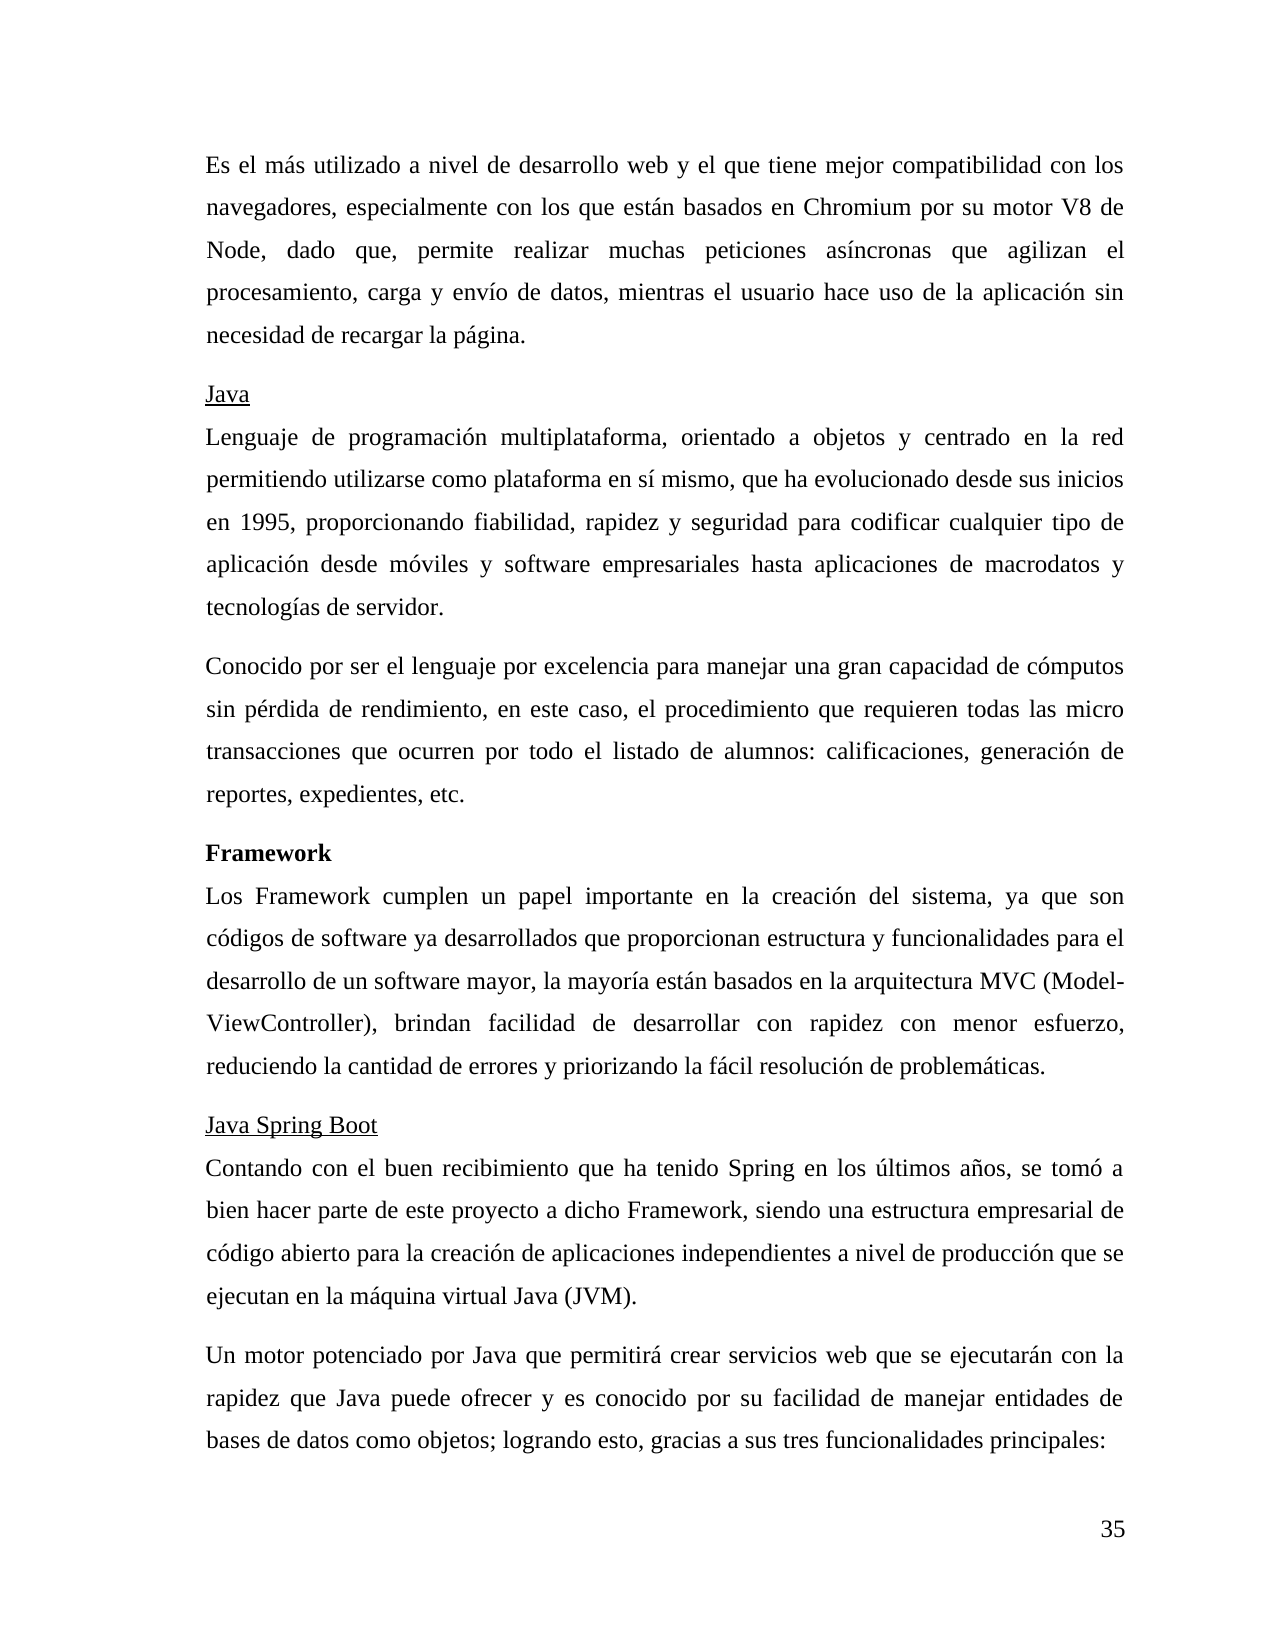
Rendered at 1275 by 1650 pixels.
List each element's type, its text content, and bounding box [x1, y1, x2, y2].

text Un motor potenciado por Java que permitirá crear servicios web que se ejecutarán con la rapidez que Java puede ofrecer y es conocido por su facilidad de manejar entidades de bases de datos como objetos; logrando esto, gracias a sus tres funcionalidades principales: [205, 1341, 1125, 1454]
text Java Spring Boot [205, 1110, 1169, 1139]
text Framework [205, 838, 1169, 867]
text Es el más utilizado a nivel de desarrollo web y el que tiene mejor compatibilidad con los navegadores, especialmente con los que están basados en Chromium por su motor V8 de Node, dado que, permite realizar muchas peticiones asíncronas que agilizan el procesamiento, carga y envío de datos, mientras el usuario hace uso de la aplicación sin necesidad de recargar la página. [205, 150, 1126, 349]
text Lenguaje de programación multiplataforma, orientado a objetos y centrado en la red permitiendo utilizarse como plataforma en sí mismo, que ha evolucionado desde sus inicios en 1995, proporcionando fiabilidad, rapidez y seguridad para codificar cualquier tipo de aplicación desde móviles y software empresariales hasta aplicaciones de macrodatos y tecnologías de servidor. [205, 422, 1125, 621]
text Conocido por ser el lenguaje por excelencia para manejar una gran capacidad de cómputos sin pérdida de rendimiento, en este caso, el procedimiento que requieren todas las micro transacciones que ocurren por todo el listado de alumnos: calificaciones, generación de reportes, expedientes, etc. [205, 651, 1125, 807]
text Contando con el buen recibimiento que ha tenido Spring en los últimos años, se tomó a bien hacer parte de este proyecto a dicho Framework, siendo una estructura empresarial de código abierto para la creación de aplicaciones independientes a nivel de producción que se ejecutan en la máquina virtual Java (JVM). [205, 1153, 1125, 1310]
text Los Framework cumplen un papel importante en la creación del sistema, ya que son códigos de software ya desarrollados que proporcionan estructura y funcionalidades para el desarrollo de un software mayor, la mayoría están basados en la arquitectura MVC (Model-ViewController), brindan facilidad de desarrollar con rapidez con menor esfuerzo, reduciendo la cantidad de errores y priorizando la fácil resolución de problemáticas. [205, 881, 1125, 1080]
text Java [205, 379, 1169, 408]
